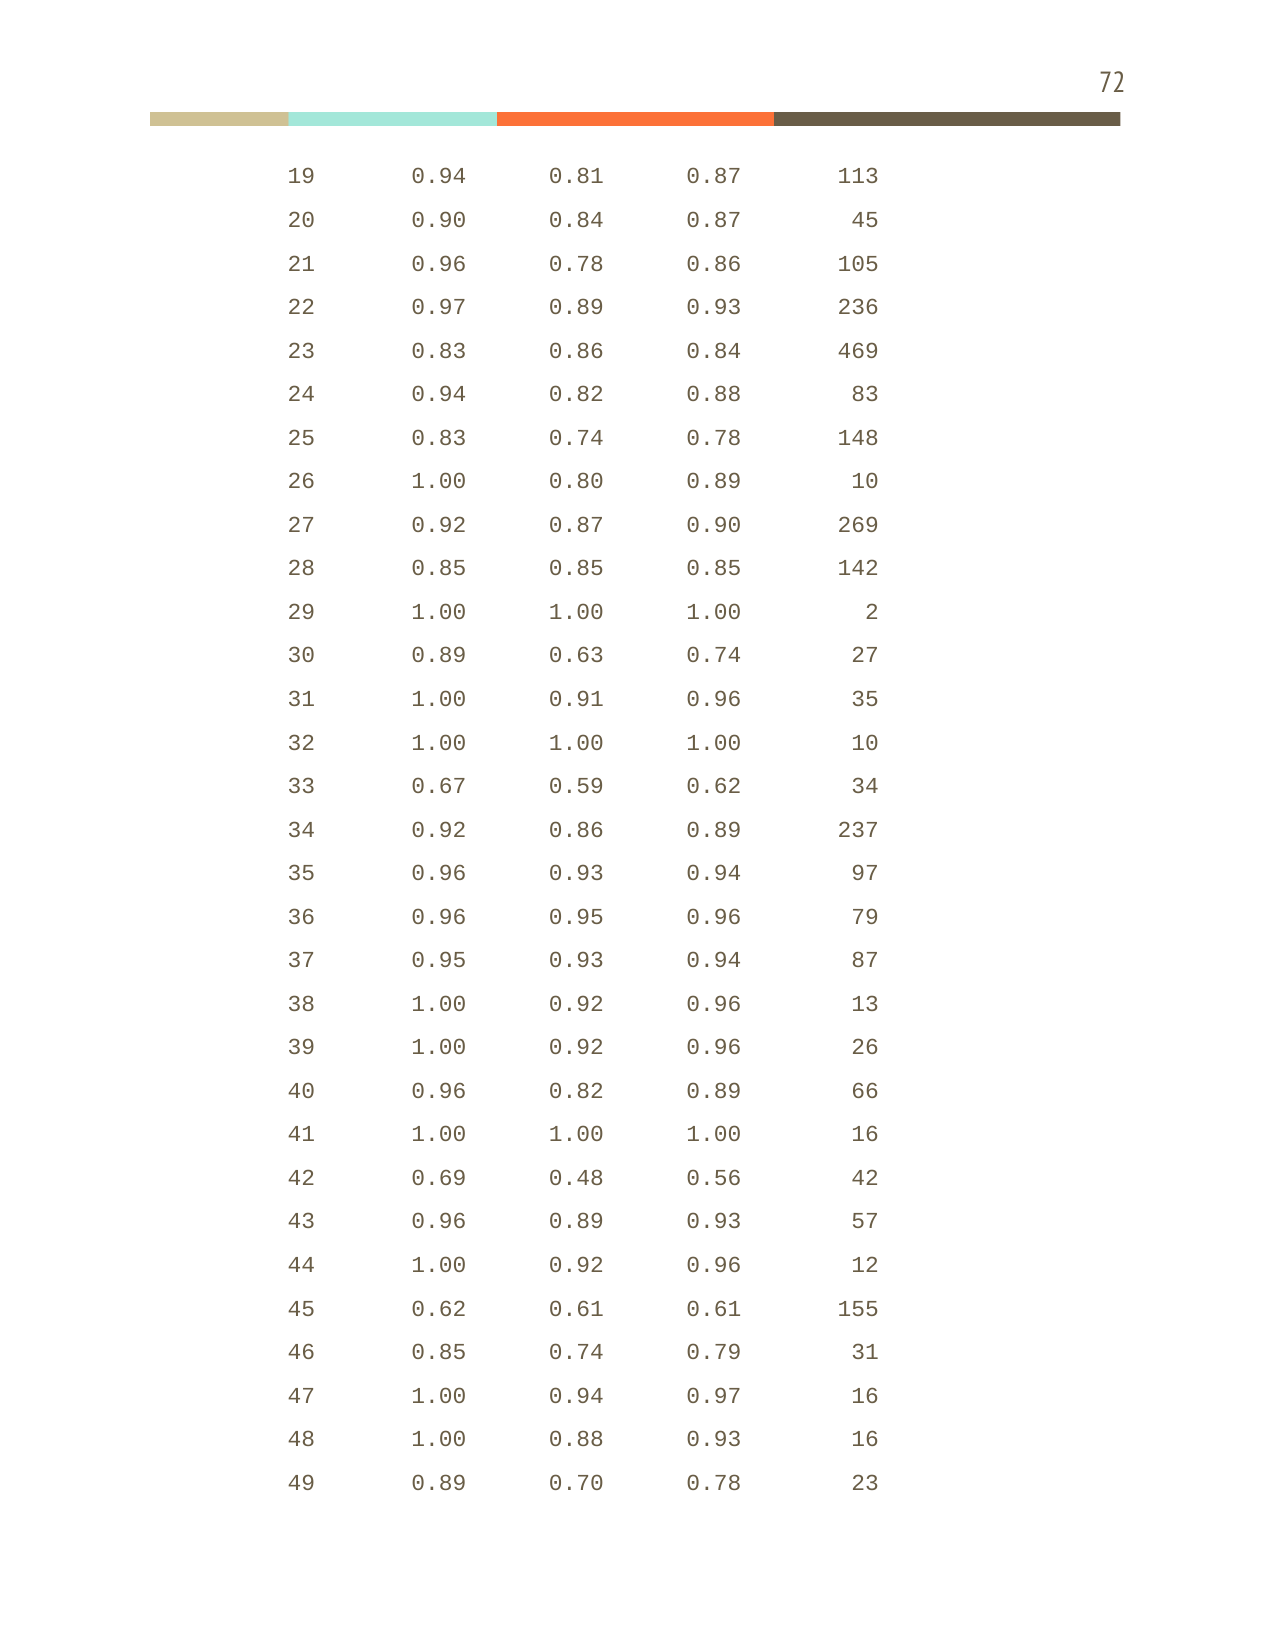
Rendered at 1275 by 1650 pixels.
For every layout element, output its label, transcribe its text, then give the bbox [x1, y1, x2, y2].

text 27 0.92 0.87 0.90 269 [150, 513, 1125, 539]
text 49 0.89 0.70 0.78 23 [150, 1471, 1125, 1497]
text 34 0.92 0.86 0.89 237 [150, 818, 1125, 844]
text 47 1.00 0.94 0.97 16 [150, 1384, 1125, 1410]
text 25 0.83 0.74 0.78 148 [150, 426, 1125, 452]
text 43 0.96 0.89 0.93 57 [150, 1210, 1125, 1236]
text 21 0.96 0.78 0.86 105 [150, 252, 1125, 278]
text 42 0.69 0.48 0.56 42 [150, 1166, 1125, 1192]
text 23 0.83 0.86 0.84 469 [150, 339, 1125, 365]
text 22 0.97 0.89 0.93 236 [150, 295, 1125, 321]
text 48 1.00 0.88 0.93 16 [150, 1427, 1125, 1453]
text 32 1.00 1.00 1.00 10 [150, 731, 1125, 757]
text 39 1.00 0.92 0.96 26 [150, 1036, 1125, 1062]
text 19 0.94 0.81 0.87 113 [150, 165, 1125, 191]
text 28 0.85 0.85 0.85 142 [150, 557, 1125, 583]
text 24 0.94 0.82 0.88 83 [150, 382, 1125, 408]
text 46 0.85 0.74 0.79 31 [150, 1340, 1125, 1366]
text 37 0.95 0.93 0.94 87 [150, 948, 1125, 974]
text 30 0.89 0.63 0.74 27 [150, 644, 1125, 670]
picture [150, 112, 1121, 126]
text 20 0.90 0.84 0.87 45 [150, 208, 1125, 234]
text 45 0.62 0.61 0.61 155 [150, 1297, 1125, 1323]
text 35 0.96 0.93 0.94 97 [150, 861, 1125, 887]
text 40 0.96 0.82 0.89 66 [150, 1079, 1125, 1105]
text 33 0.67 0.59 0.62 34 [150, 774, 1125, 800]
text 26 1.00 0.80 0.89 10 [150, 469, 1125, 496]
text 44 1.00 0.92 0.96 12 [150, 1253, 1125, 1279]
text 41 1.00 1.00 1.00 16 [150, 1123, 1125, 1149]
text 29 1.00 1.00 1.00 2 [150, 600, 1125, 626]
text 31 1.00 0.91 0.96 35 [150, 687, 1125, 713]
text 38 1.00 0.92 0.96 13 [150, 992, 1125, 1018]
text 36 0.96 0.95 0.96 79 [150, 905, 1125, 931]
